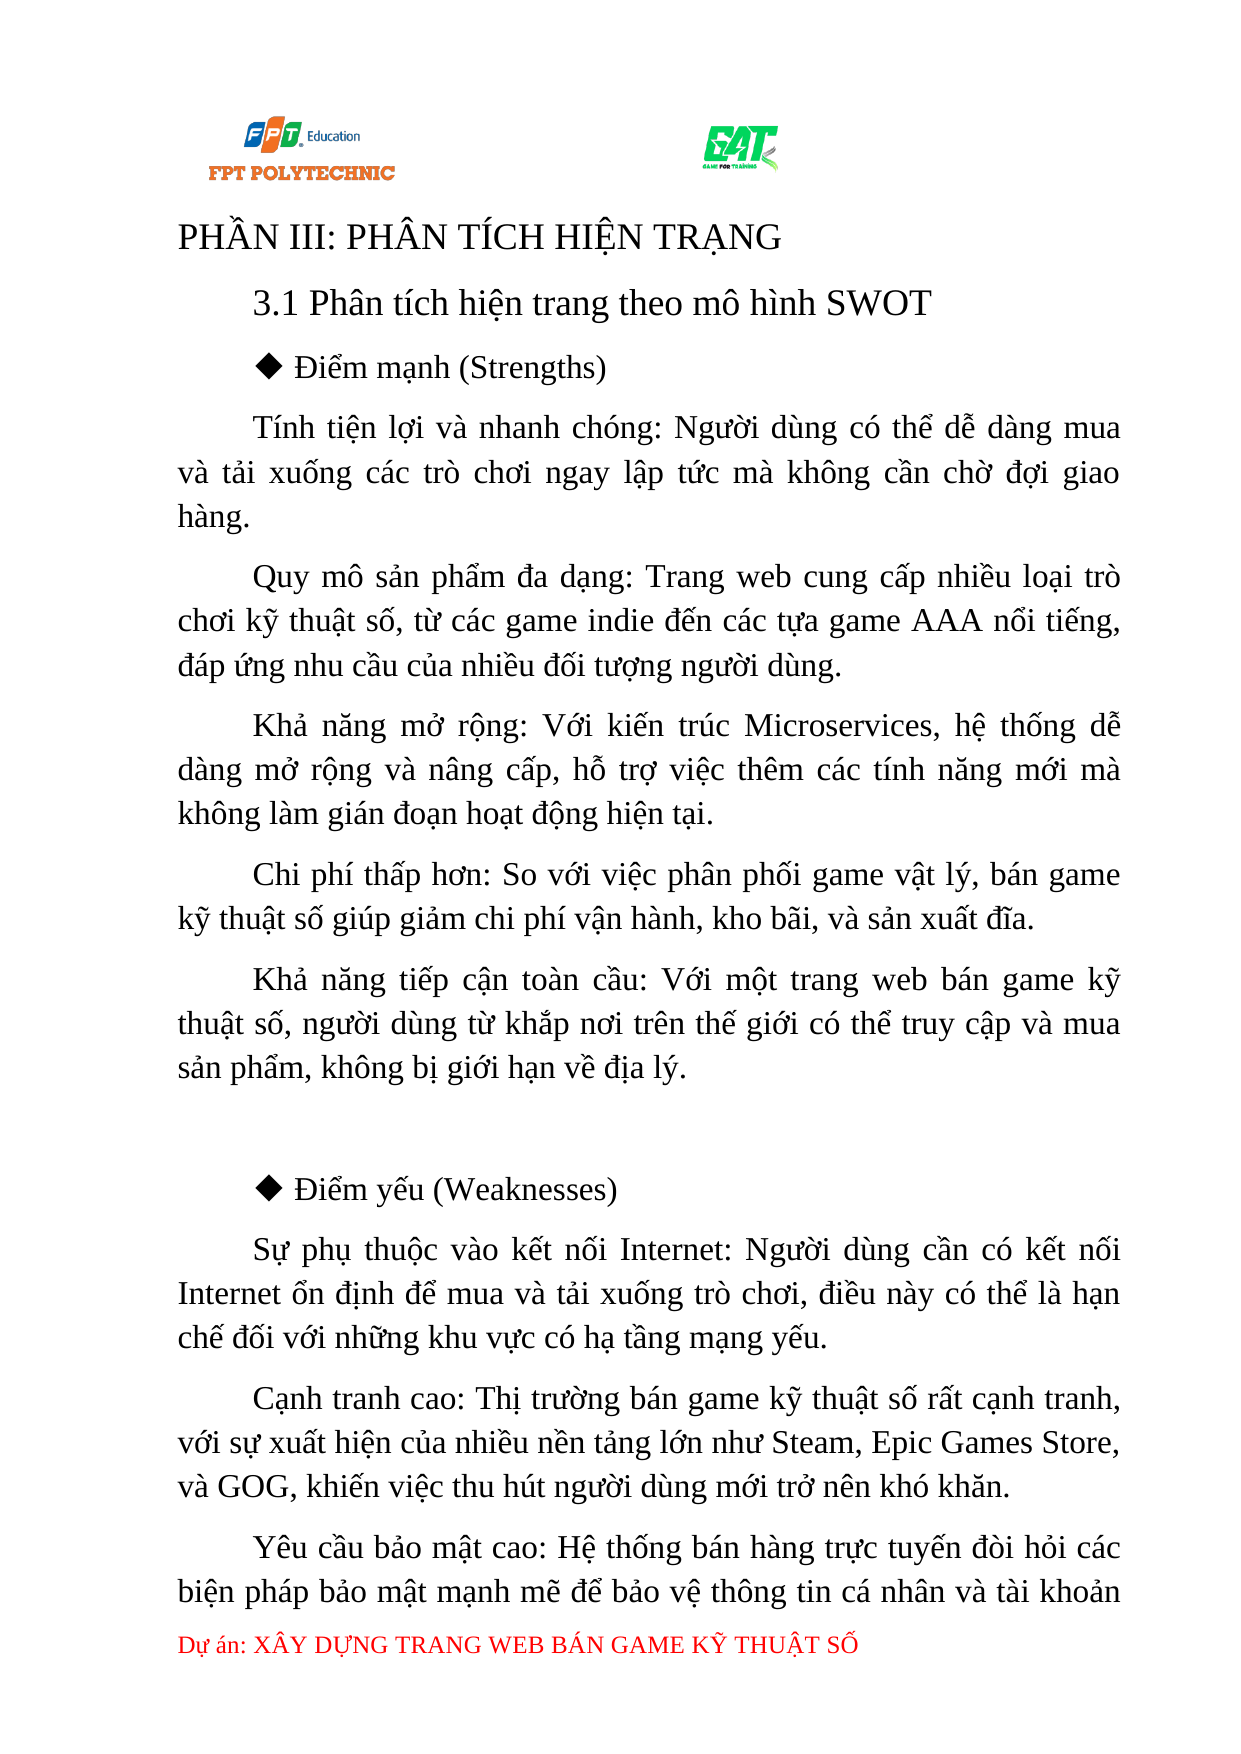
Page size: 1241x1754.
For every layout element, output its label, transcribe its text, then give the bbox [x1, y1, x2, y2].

list Điểm yếu (Weaknesses) [177, 1169, 1122, 1207]
picture [700, 104, 782, 186]
list Điểm mạnh (Strengths) [177, 347, 1122, 385]
list Sự phụ thuộc vào kết nối Internet: Người dùng cần có kết nối Internet ổn định để mua và tải xuống trò chơi, điều này có thể là hạn chế đối với những khu vực có hạ tầng mạng yếu. [177, 1229, 1122, 1356]
list Khả năng mở rộng: Với kiến trúc Microservices, hệ thống dễ dàng mở rộng và nâng cấp, hỗ trợ việc thêm các tính năng mới mà không làm gián đoạn hoạt động hiện tại. [177, 706, 1122, 832]
list PHẦN III: PHÂN TÍCH HIỆN TRẠNG [177, 214, 1122, 258]
list Khả năng tiếp cận toàn cầu: Với một trang web bán game kỹ thuật số, người dùng từ khắp nơi trên thế giới có thể truy cập và mua sản phẩm, không bị giới hạn về địa lý. [177, 959, 1122, 1086]
list Tính tiện lợi và nhanh chóng: Người dùng có thể dễ dàng mua và tải xuống các trò chơi ngay lập tức mà không cần chờ đợi giao hàng. [177, 408, 1122, 534]
list Cạnh tranh cao: Thị trường bán game kỹ thuật số rất cạnh tranh, với sự xuất hiện của nhiều nền tảng lớn như Steam, Epic Games Store, và GOG, khiến việc thu hút người dùng mới trở nên khó khăn. [177, 1378, 1122, 1505]
list Chi phí thấp hơn: So với việc phân phối game vật lý, bán game kỹ thuật số giúp giảm chi phí vận hành, kho bãi, và sản xuất đĩa. [177, 854, 1122, 937]
list Quy mô sản phẩm đa dạng: Trang web cung cấp nhiều loại trò chơi kỹ thuật số, từ các game indie đến các tựa game AAA nổi tiếng, đáp ứng nhu cầu của nhiều đối tượng người dùng. [177, 557, 1122, 683]
list 3.1 Phân tích hiện trang theo mô hình SWOT [177, 281, 1122, 324]
picture [202, 110, 401, 186]
